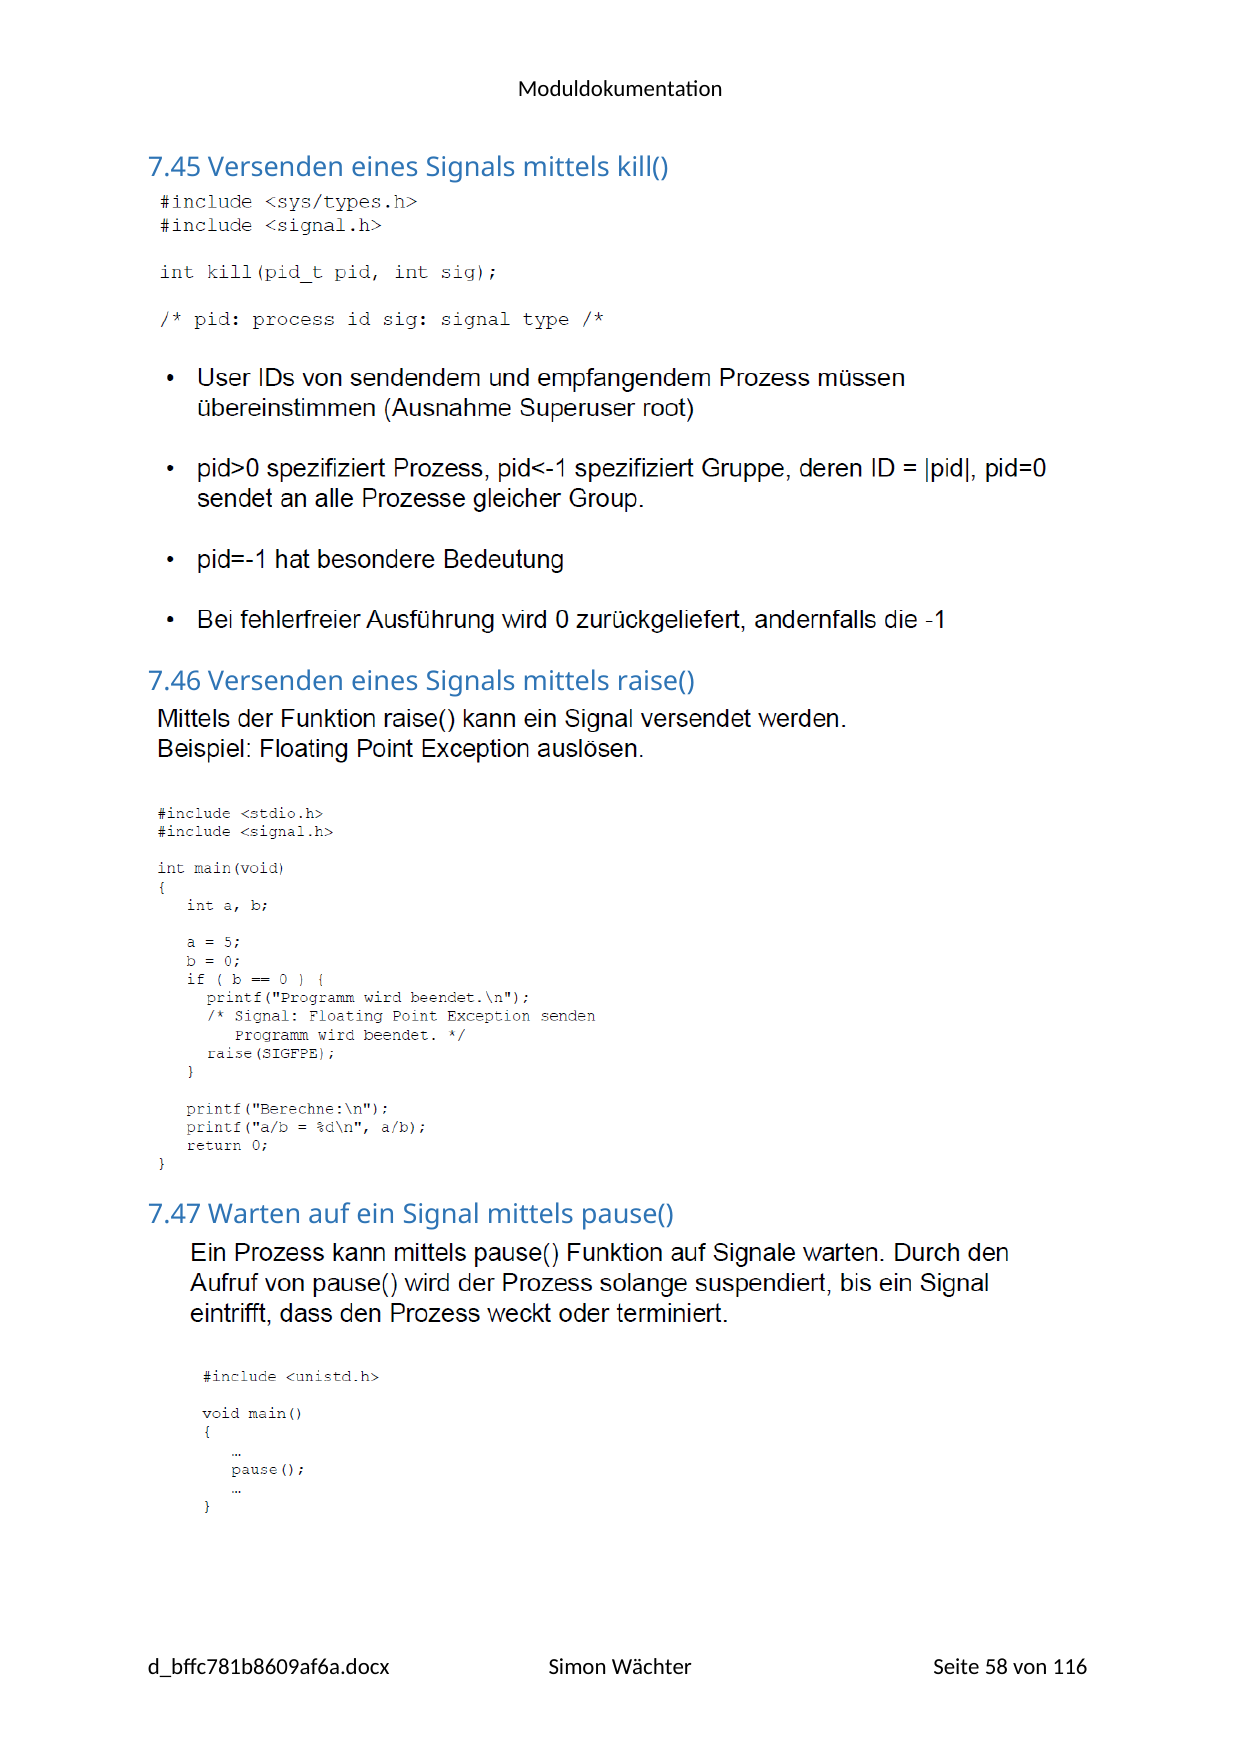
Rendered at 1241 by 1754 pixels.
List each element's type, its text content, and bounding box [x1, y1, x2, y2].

subtitle Versenden eines Signals mittels raise() [148, 661, 1093, 698]
picture [147, 700, 1093, 1176]
subtitle Versenden eines Signals mittels kill() [148, 148, 1093, 184]
picture [147, 1234, 1093, 1527]
subtitle Warten auf ein Signal mittels pause() [148, 1195, 1093, 1232]
picture [147, 187, 1093, 642]
